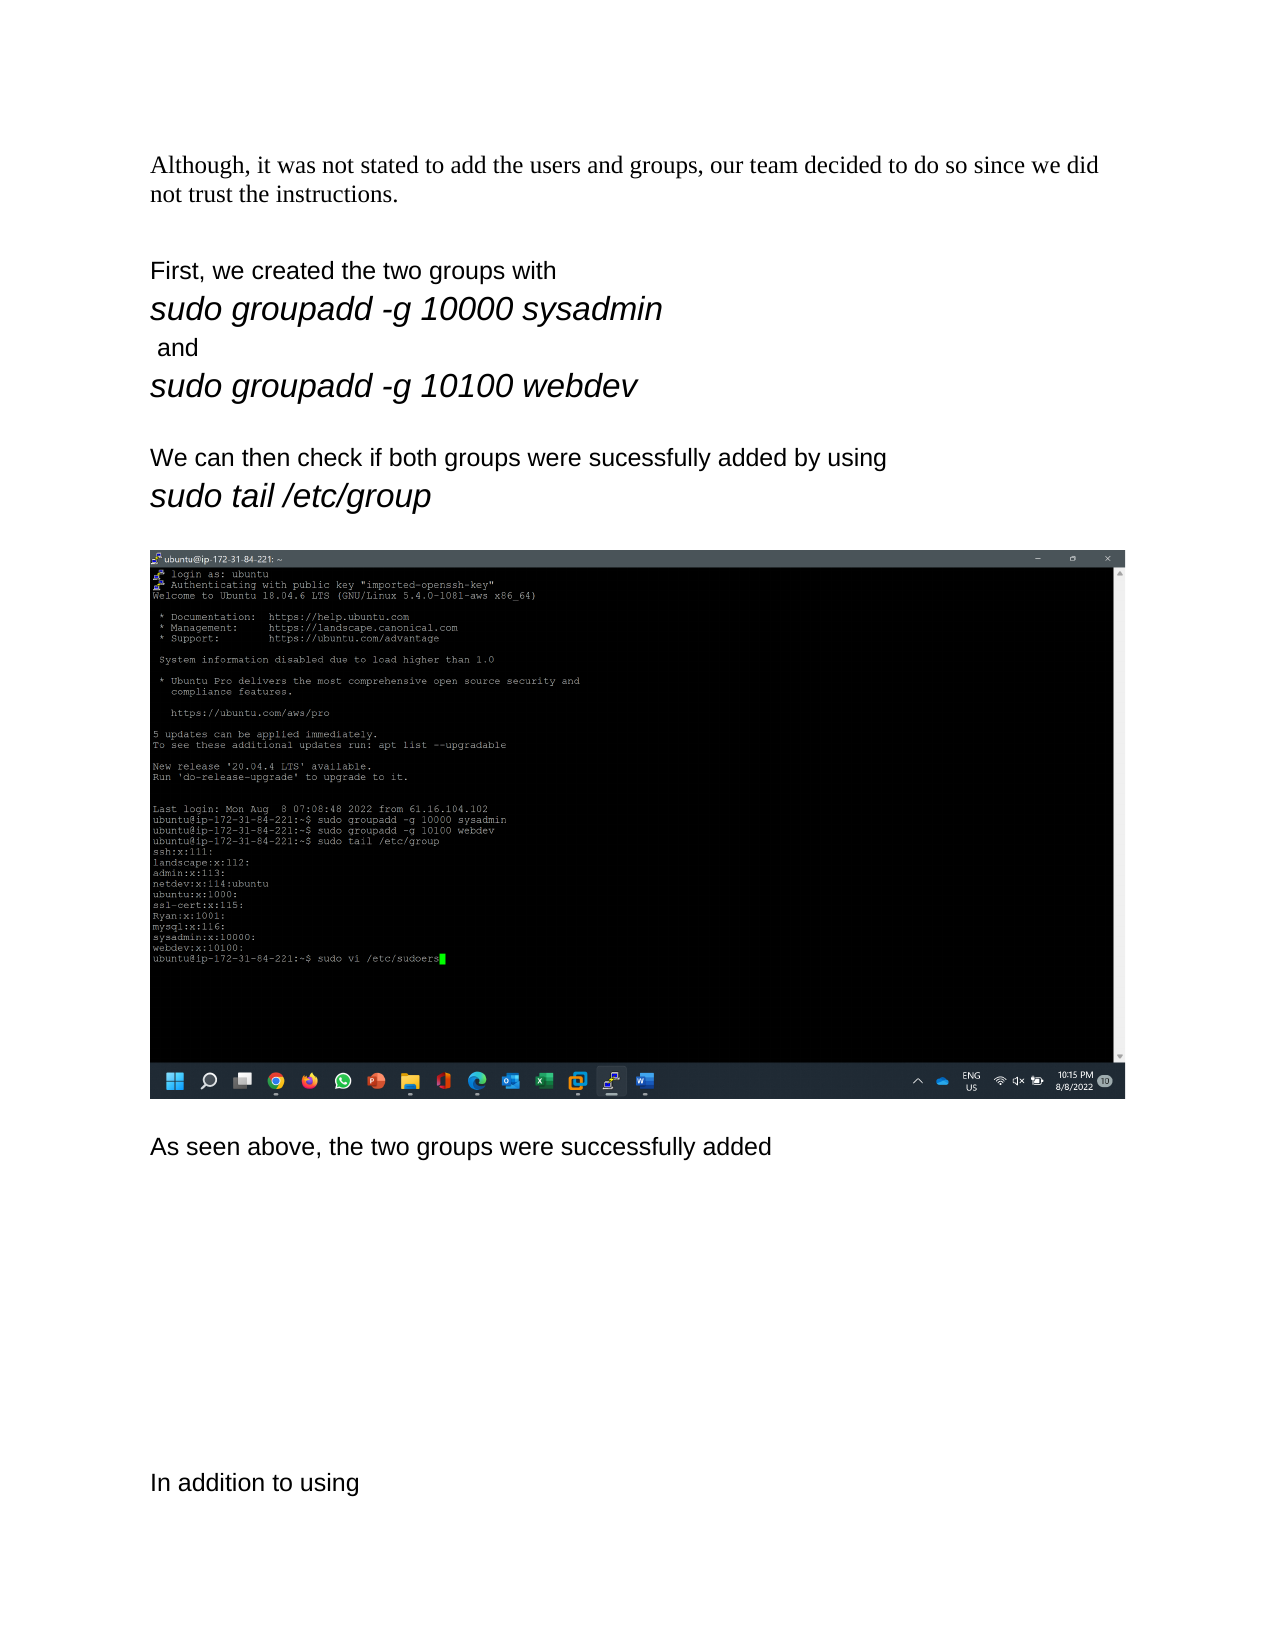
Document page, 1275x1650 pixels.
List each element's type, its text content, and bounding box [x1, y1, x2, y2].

picture [150, 550, 1125, 1099]
text We can then check if both groups were sucessfully added by using [150, 443, 1125, 472]
text In addition to using [150, 1467, 1125, 1496]
text First, we created the two groups with [150, 256, 1125, 284]
text sudo groupadd -g 10000 sysadmin [150, 289, 1125, 327]
text sudo tail /etc/group [150, 476, 1125, 514]
text Although, it was not stated to add the users and groups, our team decided to do so since we did not trust the instructions. [150, 150, 1125, 207]
text sudo groupadd -g 10100 webdev [150, 366, 1125, 404]
text and [150, 333, 1125, 362]
text As seen above, the two groups were successfully added [150, 1132, 1125, 1161]
